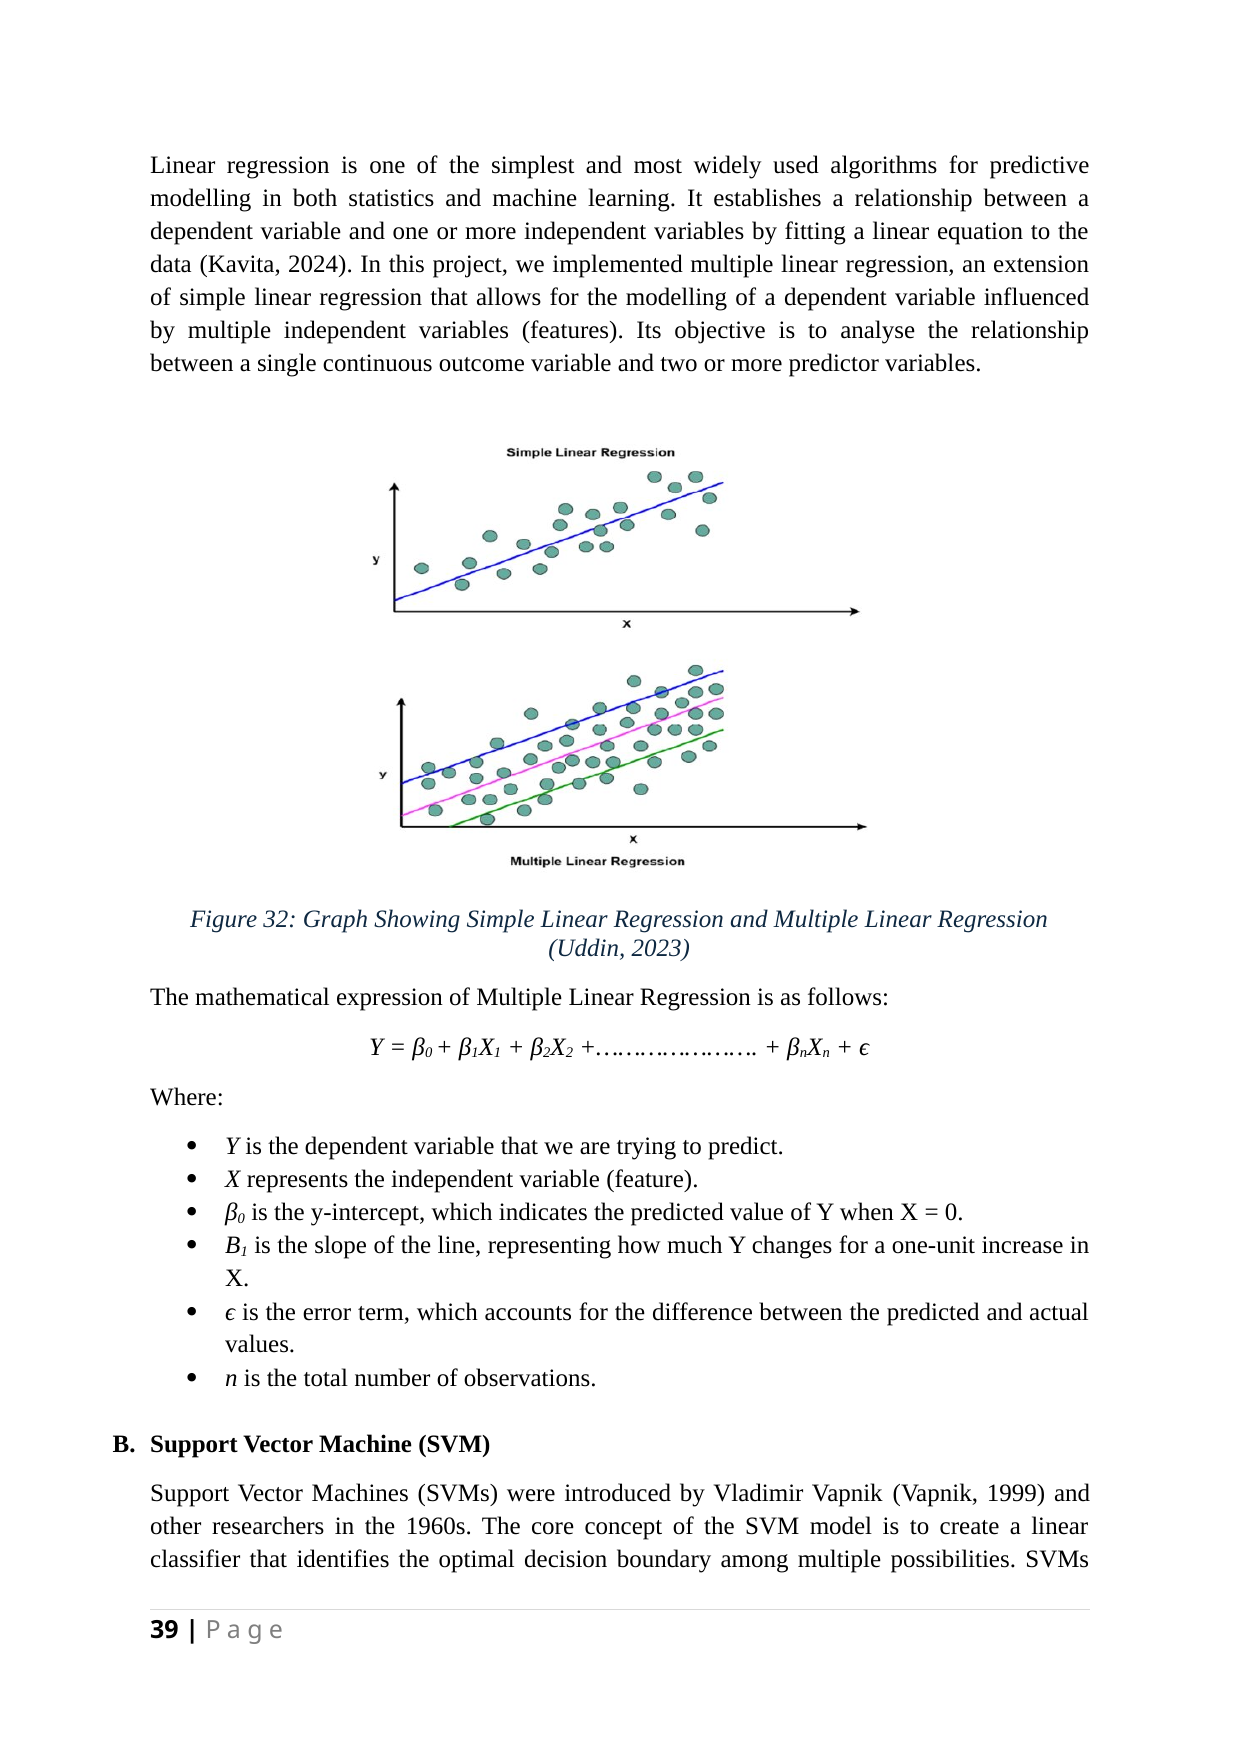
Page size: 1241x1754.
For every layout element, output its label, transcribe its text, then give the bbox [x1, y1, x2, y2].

list Β1 is the slope of the line, representing how much Y changes for a one-unit increase in X. [187, 1231, 1090, 1292]
list n is the total number of observations. [187, 1363, 1090, 1391]
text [150, 1478, 1090, 1573]
text Linear regression is one of the simplest and most widely used algorithms for predictive modelling in both statistics and machine learning. It establishes a relationship between a dependent variable and one or more independent variables by fitting a linear equation to the data . In this project, we implemented multiple linear regression, an extension of simple linear regression that allows for the modelling of a dependent variable influenced by multiple independent variables (features). Its objective is to analyse the relationship between a single continuous outcome variable and two or more predictor variables. [150, 150, 1090, 377]
list β0 is the y-intercept, which indicates the predicted value of Y when X = 0. [187, 1197, 1090, 1226]
list ϵ is the error term, which accounts for the difference between the predicted and actual values. [187, 1297, 1090, 1358]
text The mathematical expression of Multiple Linear Regression is as follows: [150, 982, 1090, 1011]
list X represents the independent variable (feature). [187, 1164, 1090, 1193]
text Figure 32: Graph Showing Simple Linear Regression and Multiple Linear Regression [150, 904, 1090, 962]
text Where: [150, 1082, 1090, 1111]
list Support Vector Machine (SVM) [112, 1429, 1090, 1457]
list Y is the dependent variable that we are trying to predict. [187, 1131, 1090, 1160]
picture [352, 430, 888, 883]
text Y = β0 + β1​X1​ + β2X2 ​+…………………. + βnXn + ϵ [150, 1032, 1090, 1061]
